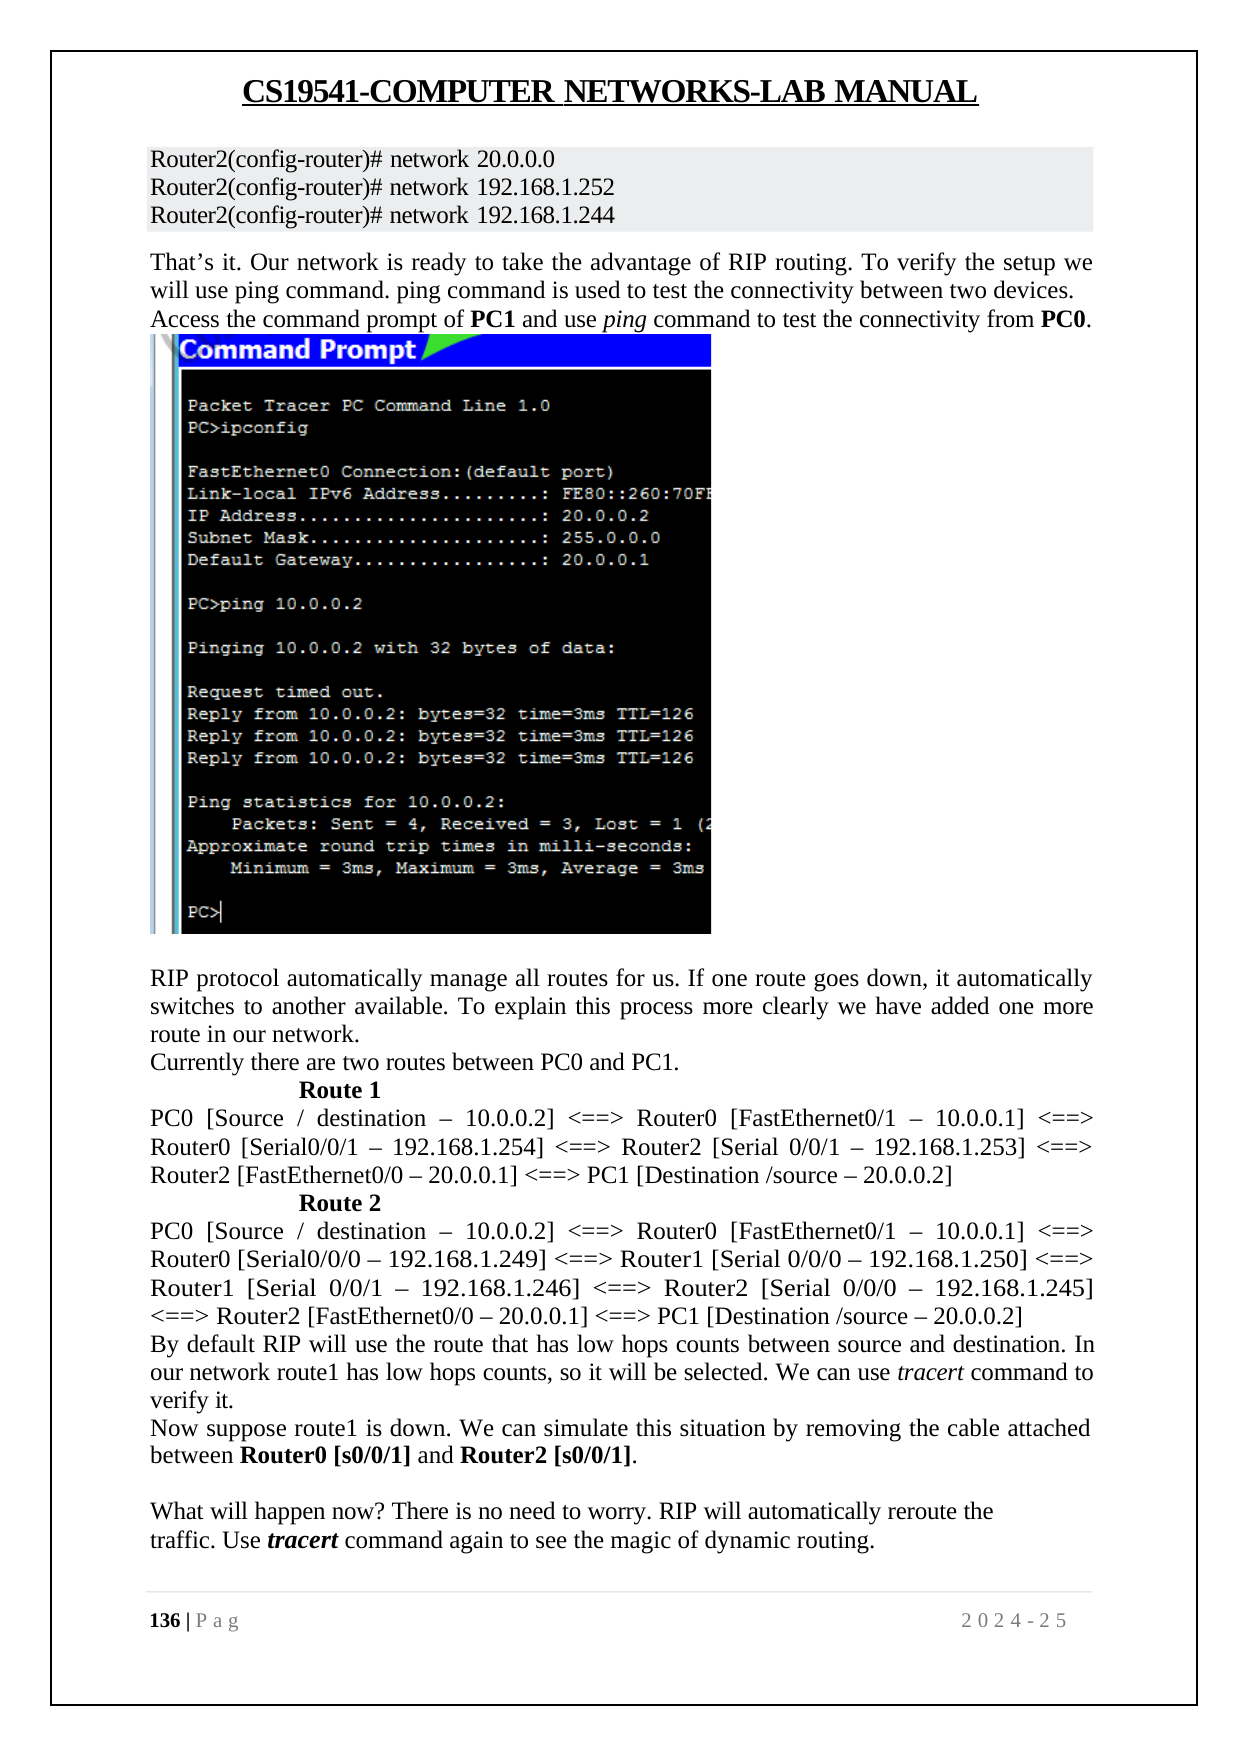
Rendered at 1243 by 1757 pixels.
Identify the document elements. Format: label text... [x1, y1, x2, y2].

text Access the command prompt of PC1 and use ping command to test the connectivity from PC0. [150, 304, 1196, 333]
text RIP protocol automatically manage all routes for us. If one route goes down, it automatically switches to another available. To explain this process more clearly we have added one more route in our network. [150, 963, 1094, 1048]
picture [150, 334, 712, 934]
text Route 1 [298, 1076, 1196, 1104]
text That’s it. Our network is ready to take the advantage of RIP routing. To verify the setup we will use ping command. ping command is used to test the connectivity between two devices. [150, 249, 1093, 304]
text By default RIP will use the route that has low hops counts between source and destination. In our network route1 has low hops counts, so it will be selected. We can use tracert command to verify it. [150, 1330, 1095, 1414]
text Currently there are two routes between PC0 and PC1. [150, 1048, 1196, 1076]
text Route 2 [298, 1189, 1196, 1217]
text PC0 [Source / destination – 10.0.0.2] <==> Router0 [FastEthernet0/1 – 10.0.0.1] <==> Router0 [Serial0/0/0 – 192.168.1.249] <==> Router1 [Serial 0/0/0 – 192.168.1.250] <==> Router1 [Serial 0/0/1 – 192.168.1.246] <==> Router2 [Serial 0/0/0 – 192.168.1.245] <==> Router2 [FastEthernet0/0 – 20.0.0.1] <==> PC1 [Destination /source – 20.0.0.2] [150, 1217, 1094, 1330]
text Now suppose route1 is down. We can simulate this situation by removing the cable attached between Router0 [s0/0/1] and Router2 [s0/0/1]. [150, 1414, 1092, 1469]
text What will happen now? There is no need to worry. RIP will automatically reroute the traffic. Use tracert command again to see the magic of dynamic routing. [150, 1498, 1063, 1554]
text PC0 [Source / destination – 10.0.0.2] <==> Router0 [FastEthernet0/1 – 10.0.0.1] <==> Router0 [Serial0/0/1 – 192.168.1.254] <==> Router2 [Serial 0/0/1 – 192.168.1.253] <==> Router2 [FastEthernet0/0 – 20.0.0.1] <==> PC1 [Destination /source – 20.0.0.2] [150, 1104, 1094, 1189]
